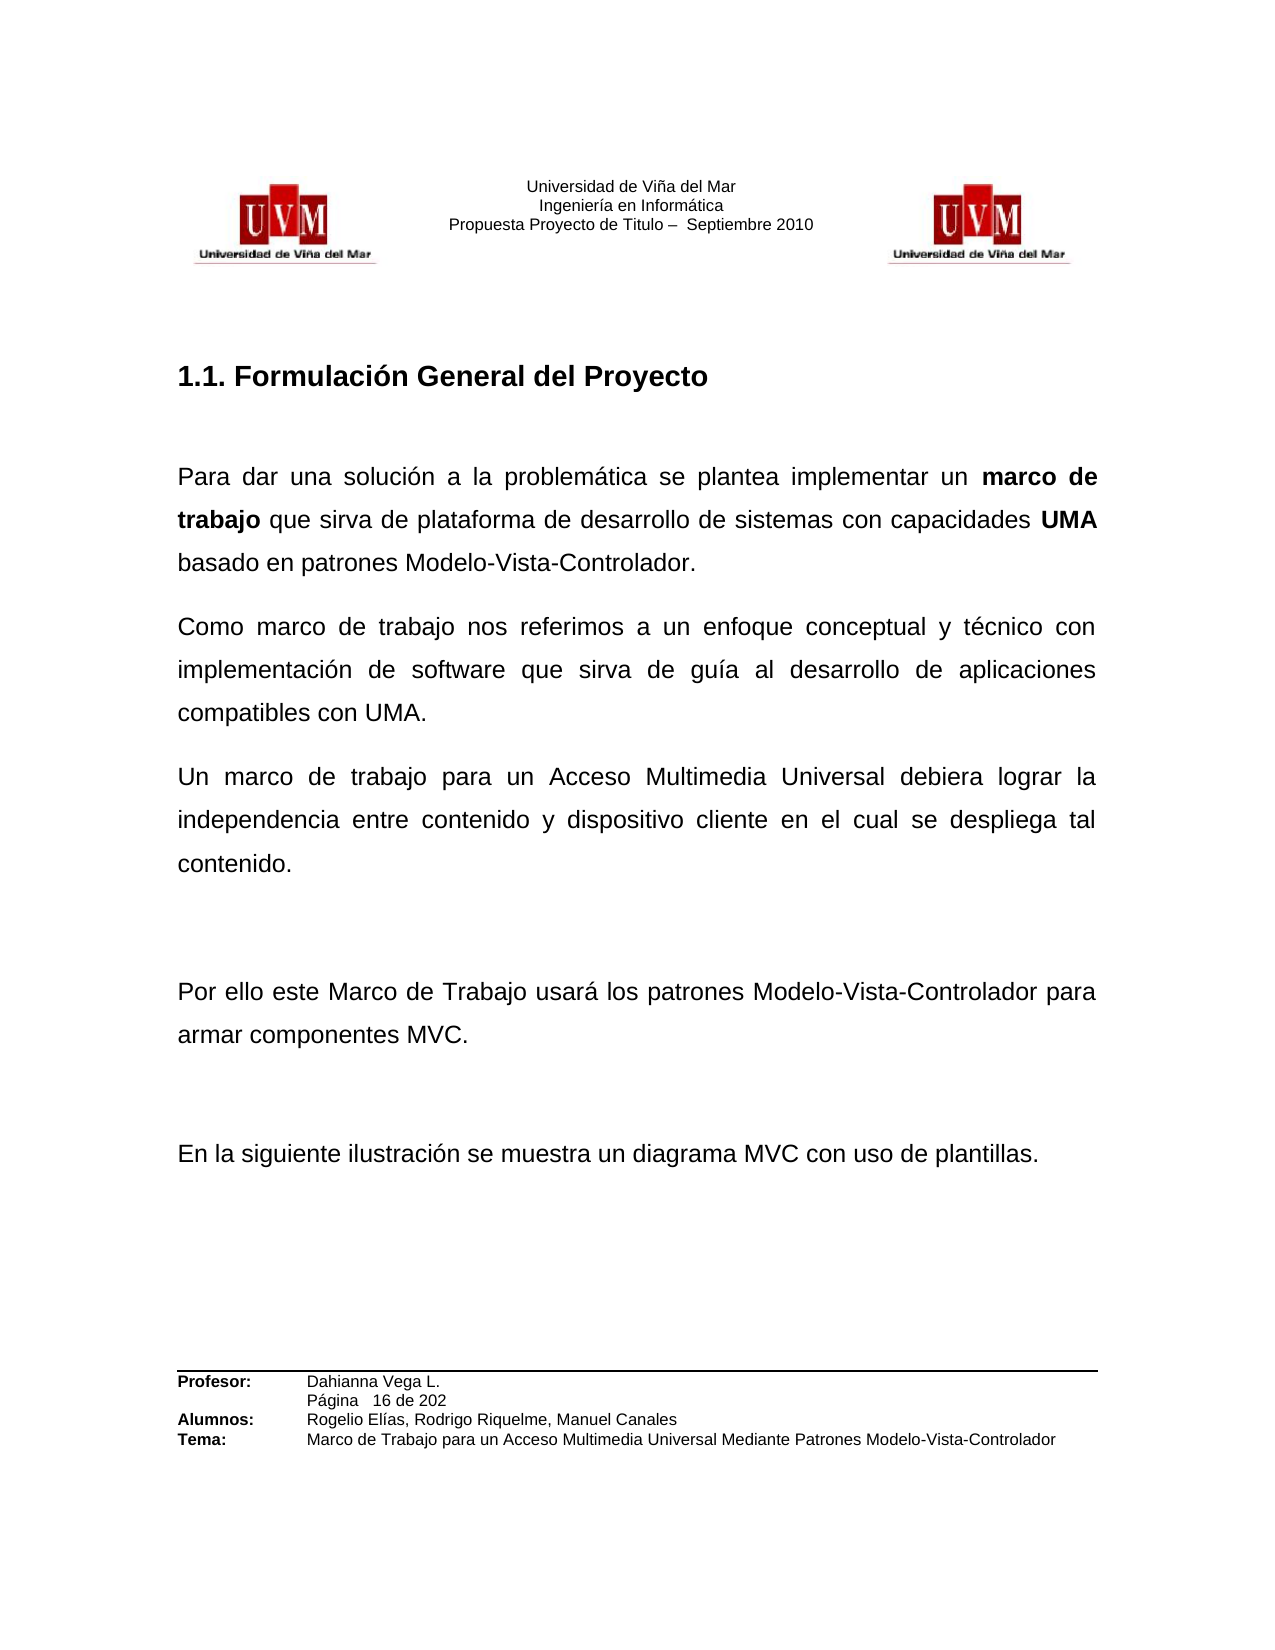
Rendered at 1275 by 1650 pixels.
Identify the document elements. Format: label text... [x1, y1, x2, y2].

subtitle 1.1. Formulación General del Proyecto [177, 359, 1098, 392]
text Como marco de trabajo nos referimos a un enfoque conceptual y técnico con implementación de software que sirva de guía al desarrollo de aplicaciones compatibles con UMA. [177, 612, 1098, 727]
text Por ello este Marco de Trabajo usará los patrones Modelo-Vista-Controlador para armar componentes MVC. [177, 977, 1098, 1048]
picture [871, 176, 1084, 267]
text En la siguiente ilustración se muestra un diagrama MVC con uso de plantillas. [177, 1139, 1098, 1168]
text Un marco de trabajo para un Acceso Multimedia Universal debiera lograr la independencia entre contenido y dispositivo cliente en el cual se despliega tal contenido. [177, 762, 1098, 877]
picture [177, 176, 390, 267]
text Para dar una solución a la problemática se plantea implementar un marco de trabajo que sirva de plataforma de desarrollo de sistemas con capacidades UMA basado en patrones Modelo-Vista-Controlador. [177, 462, 1098, 577]
